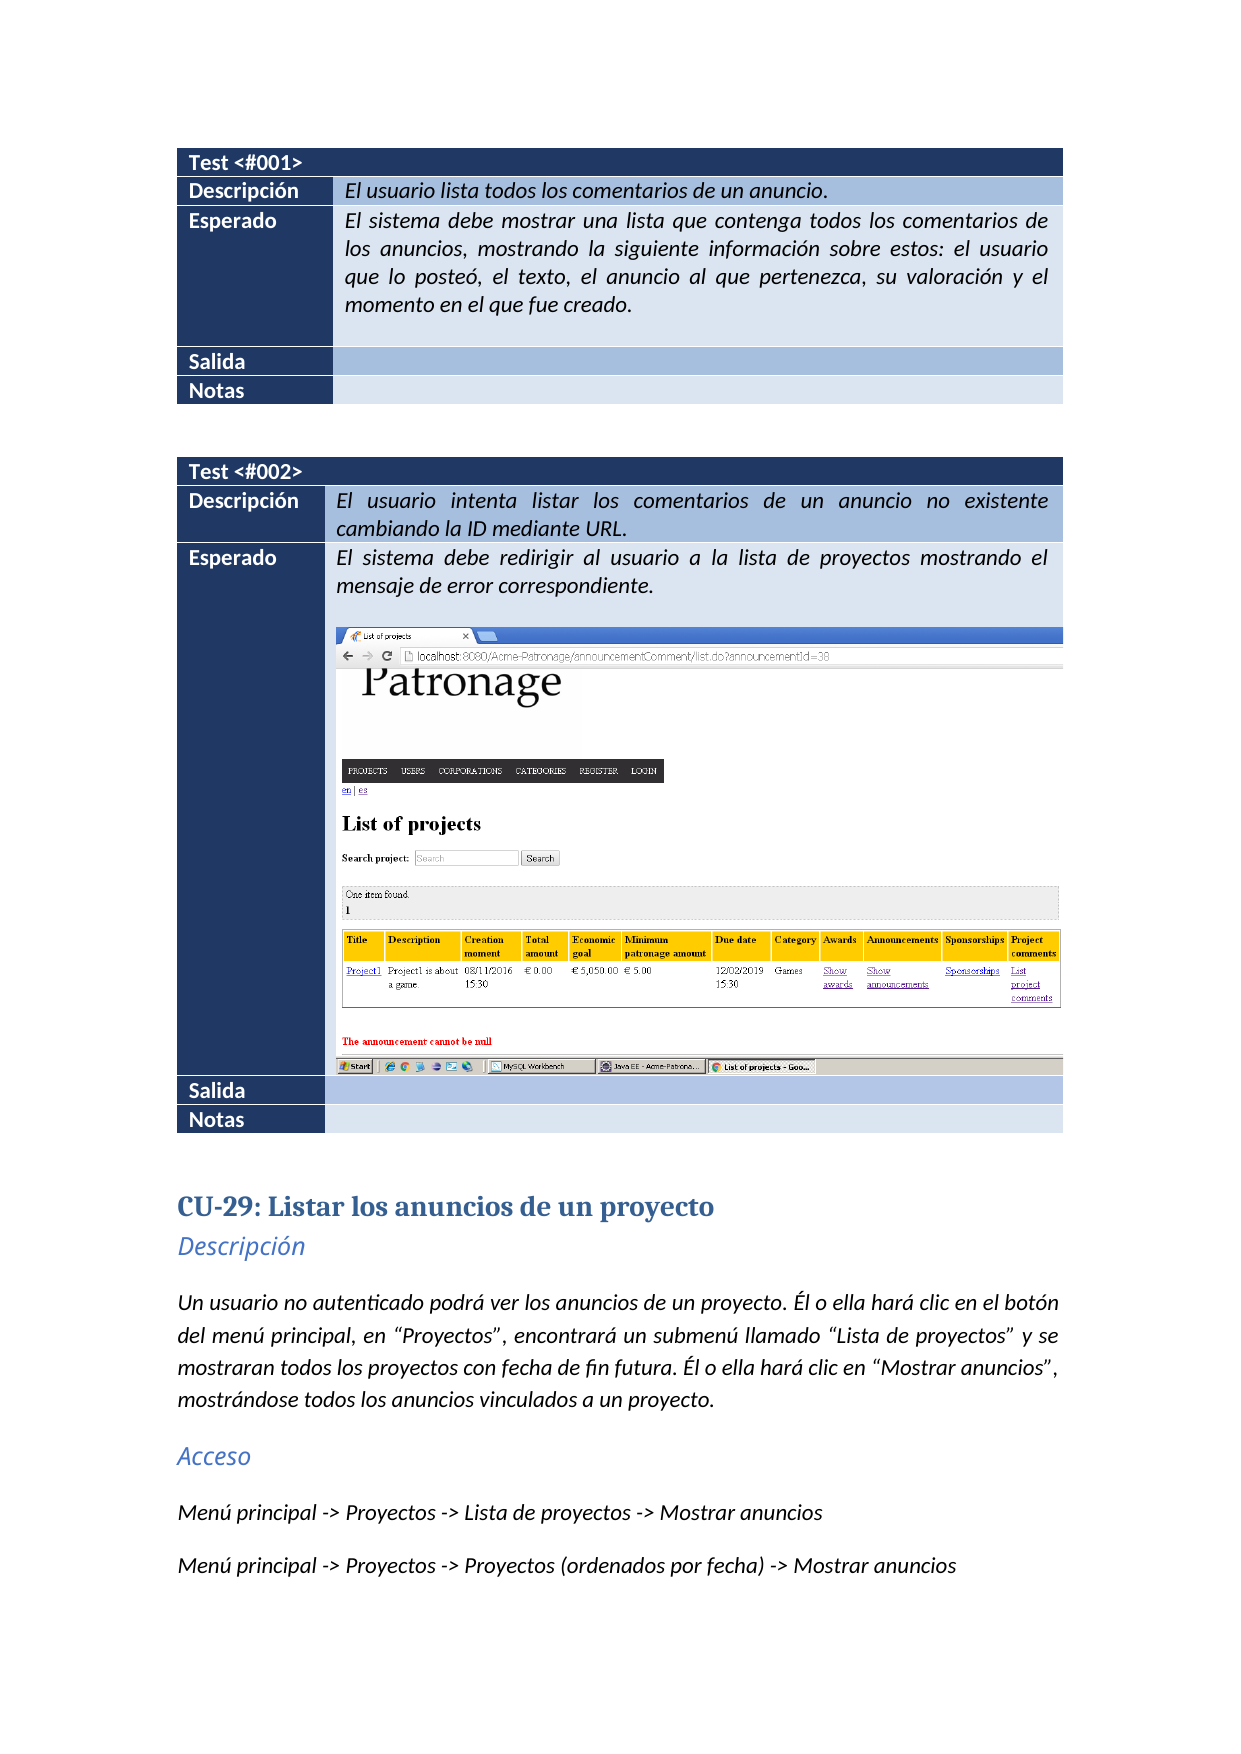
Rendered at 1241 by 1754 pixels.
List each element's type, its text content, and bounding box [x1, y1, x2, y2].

table_cell Notas [177, 1105, 325, 1133]
table_header Test <#002> [177, 457, 1063, 485]
table_cell El sistema debe mostrar una lista que contenga todos los comentarios de los anuncios, mostrando la siguiente información sobre estos: el usuario que lo posteó, el texto, el anuncio al que pertenezca, su valoración y el momento en el que fue creado. [333, 206, 1063, 346]
picture [336, 627, 1064, 1075]
text Un usuario no autenticado podrá ver los anuncios de un proyecto. Él o ella hará clic en el botón del menú principal, en “Proyectos”, encontrará un submenú llamado “Lista de proyectos” y se mostraran todos los proyectos con fecha de fin futura. Él o ella hará clic en “Mostrar anuncios”, mostrándose todos los anuncios vinculados a un proyecto. [177, 1288, 1063, 1413]
table_cell El usuario lista todos los comentarios de un anuncio. [333, 177, 1063, 205]
table_cell [333, 347, 1063, 375]
table_cell [325, 1105, 1063, 1133]
table_cell [333, 376, 1063, 404]
table_cell Notas [177, 376, 333, 404]
table_cell Esperado [177, 206, 333, 346]
table_cell Salida [177, 1076, 325, 1104]
text Menú principal -> Proyectos -> Lista de proyectos -> Mostrar anuncios [177, 1498, 1063, 1526]
text CU-29: Listar los anuncios de un proyecto [177, 1190, 1063, 1223]
table_header Test <#001> [177, 148, 1063, 176]
text Acceso [177, 1438, 1063, 1472]
table_cell El sistema debe redirigir al usuario a la lista de proyectos mostrando el mensaje de error correspondiente. [325, 543, 1063, 1075]
table_cell Descripción [177, 177, 333, 205]
table_cell Salida [177, 347, 333, 375]
text Menú principal -> Proyectos -> Proyectos (ordenados por fecha) -> Mostrar anuncios [177, 1551, 1063, 1579]
table_cell Descripción [177, 486, 325, 542]
text Descripción [177, 1228, 1063, 1263]
table_cell Esperado [177, 543, 325, 1075]
table_cell [325, 1076, 1063, 1104]
table_cell El usuario intenta listar los comentarios de un anuncio no existente cambiando la ID mediante URL. [325, 486, 1063, 542]
